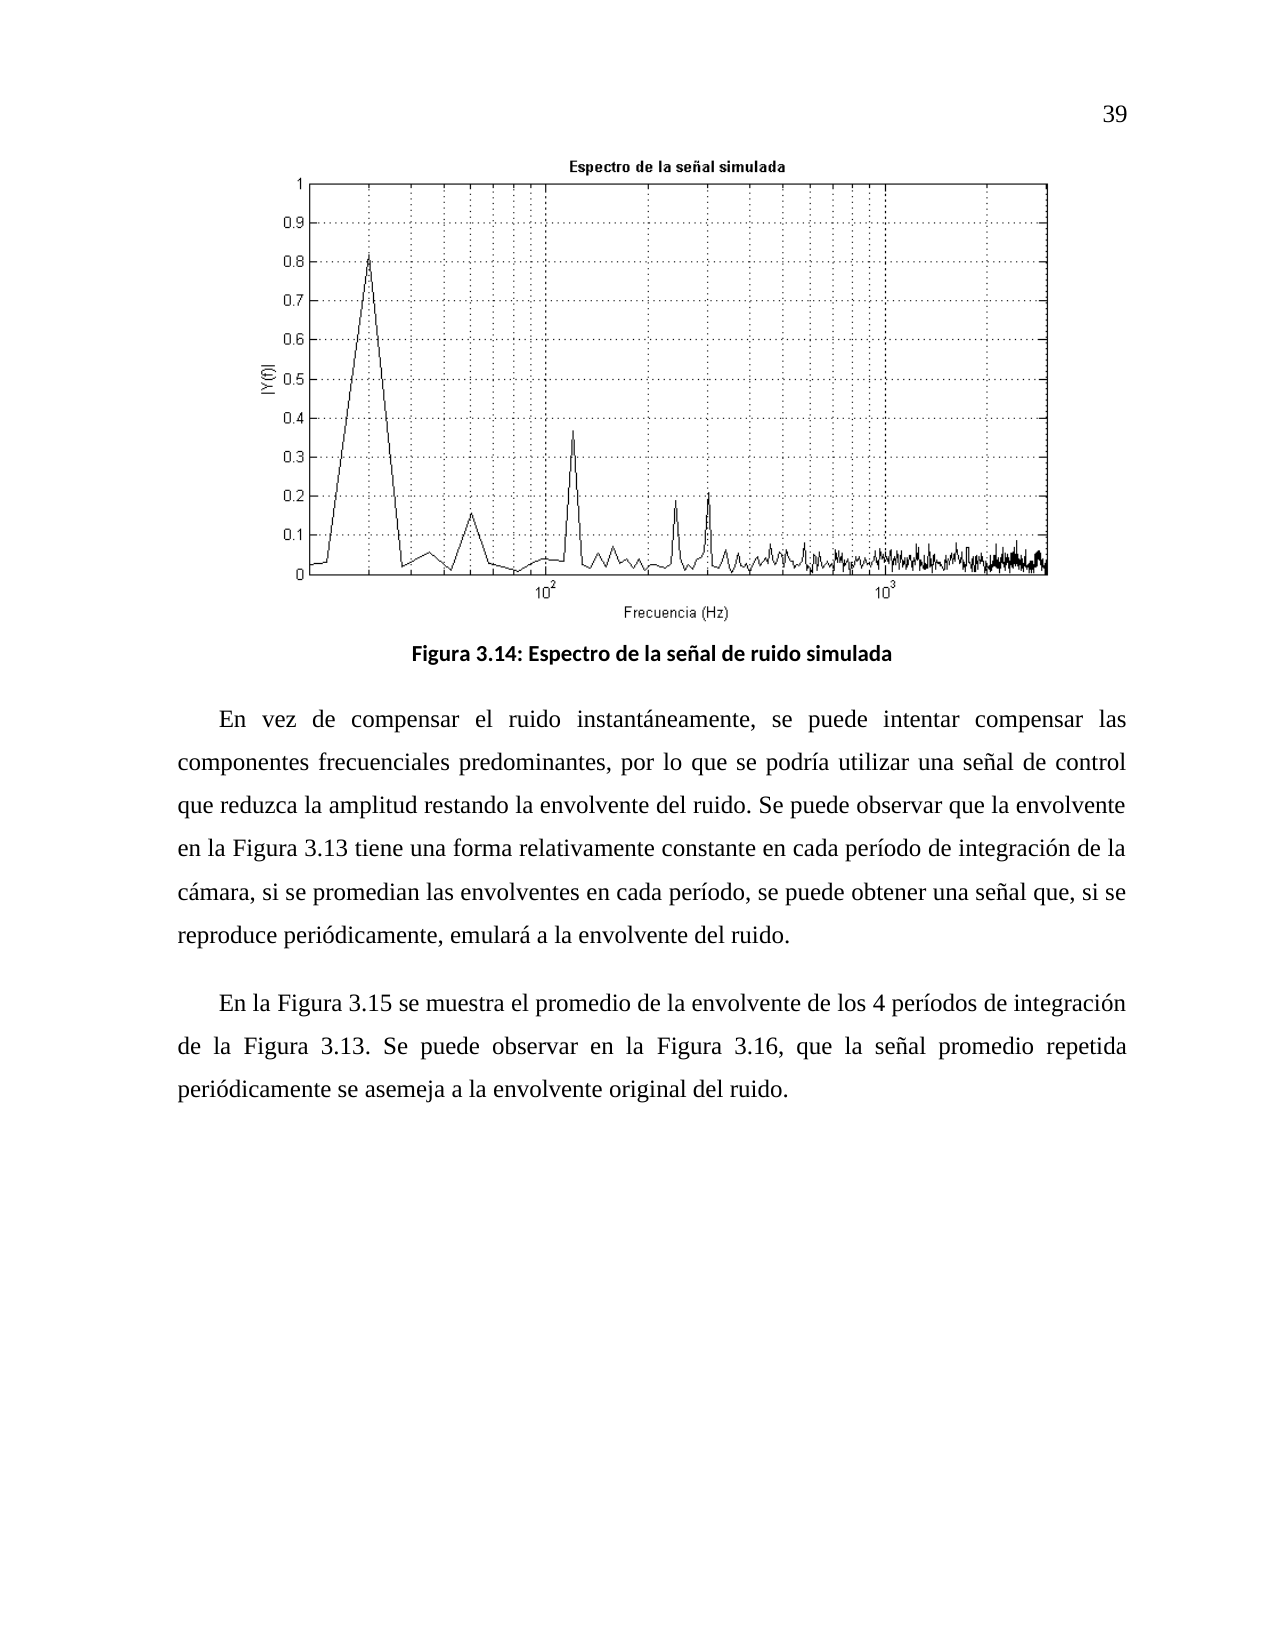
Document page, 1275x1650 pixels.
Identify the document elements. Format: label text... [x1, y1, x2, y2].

picture [245, 147, 1059, 627]
